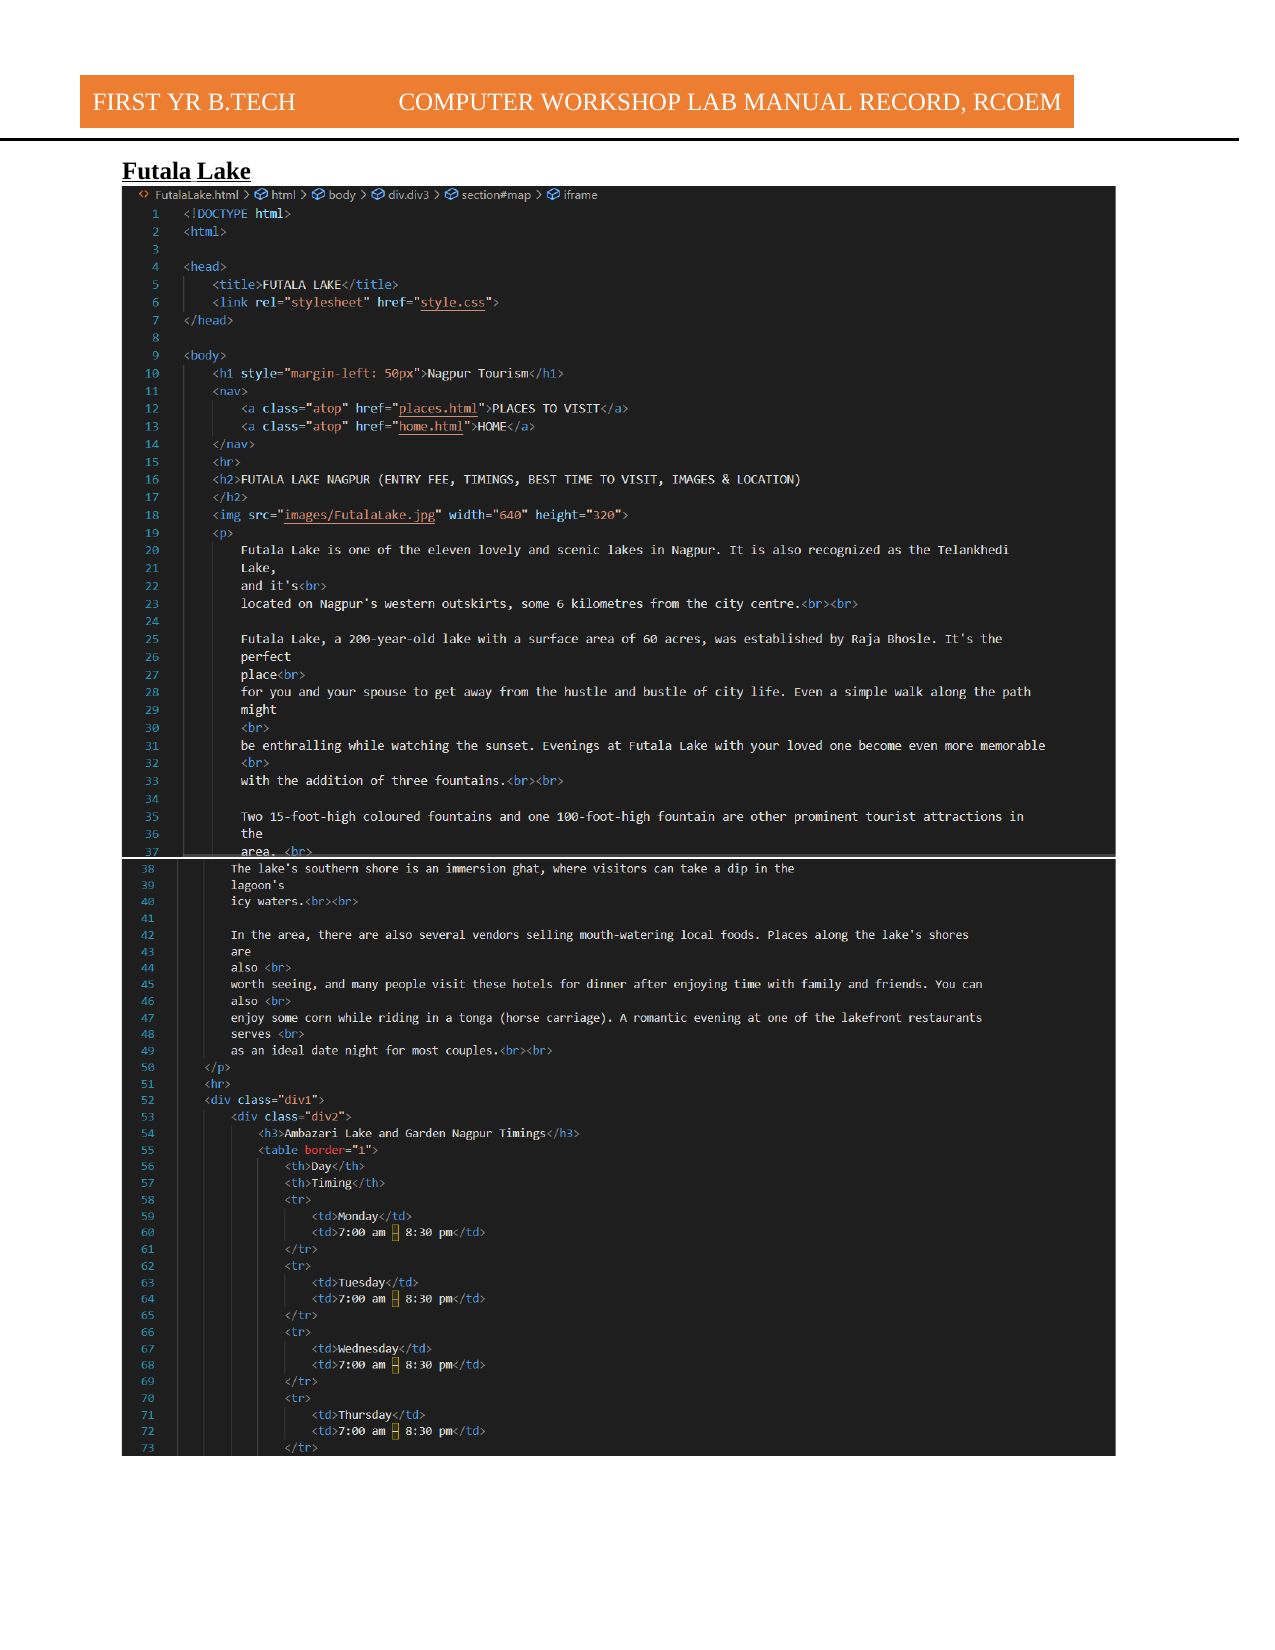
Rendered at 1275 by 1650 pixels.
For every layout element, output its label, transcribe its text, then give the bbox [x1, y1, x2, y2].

picture [121, 186, 1116, 857]
list Futala Lake [122, 156, 1125, 184]
picture [121, 859, 1116, 1456]
